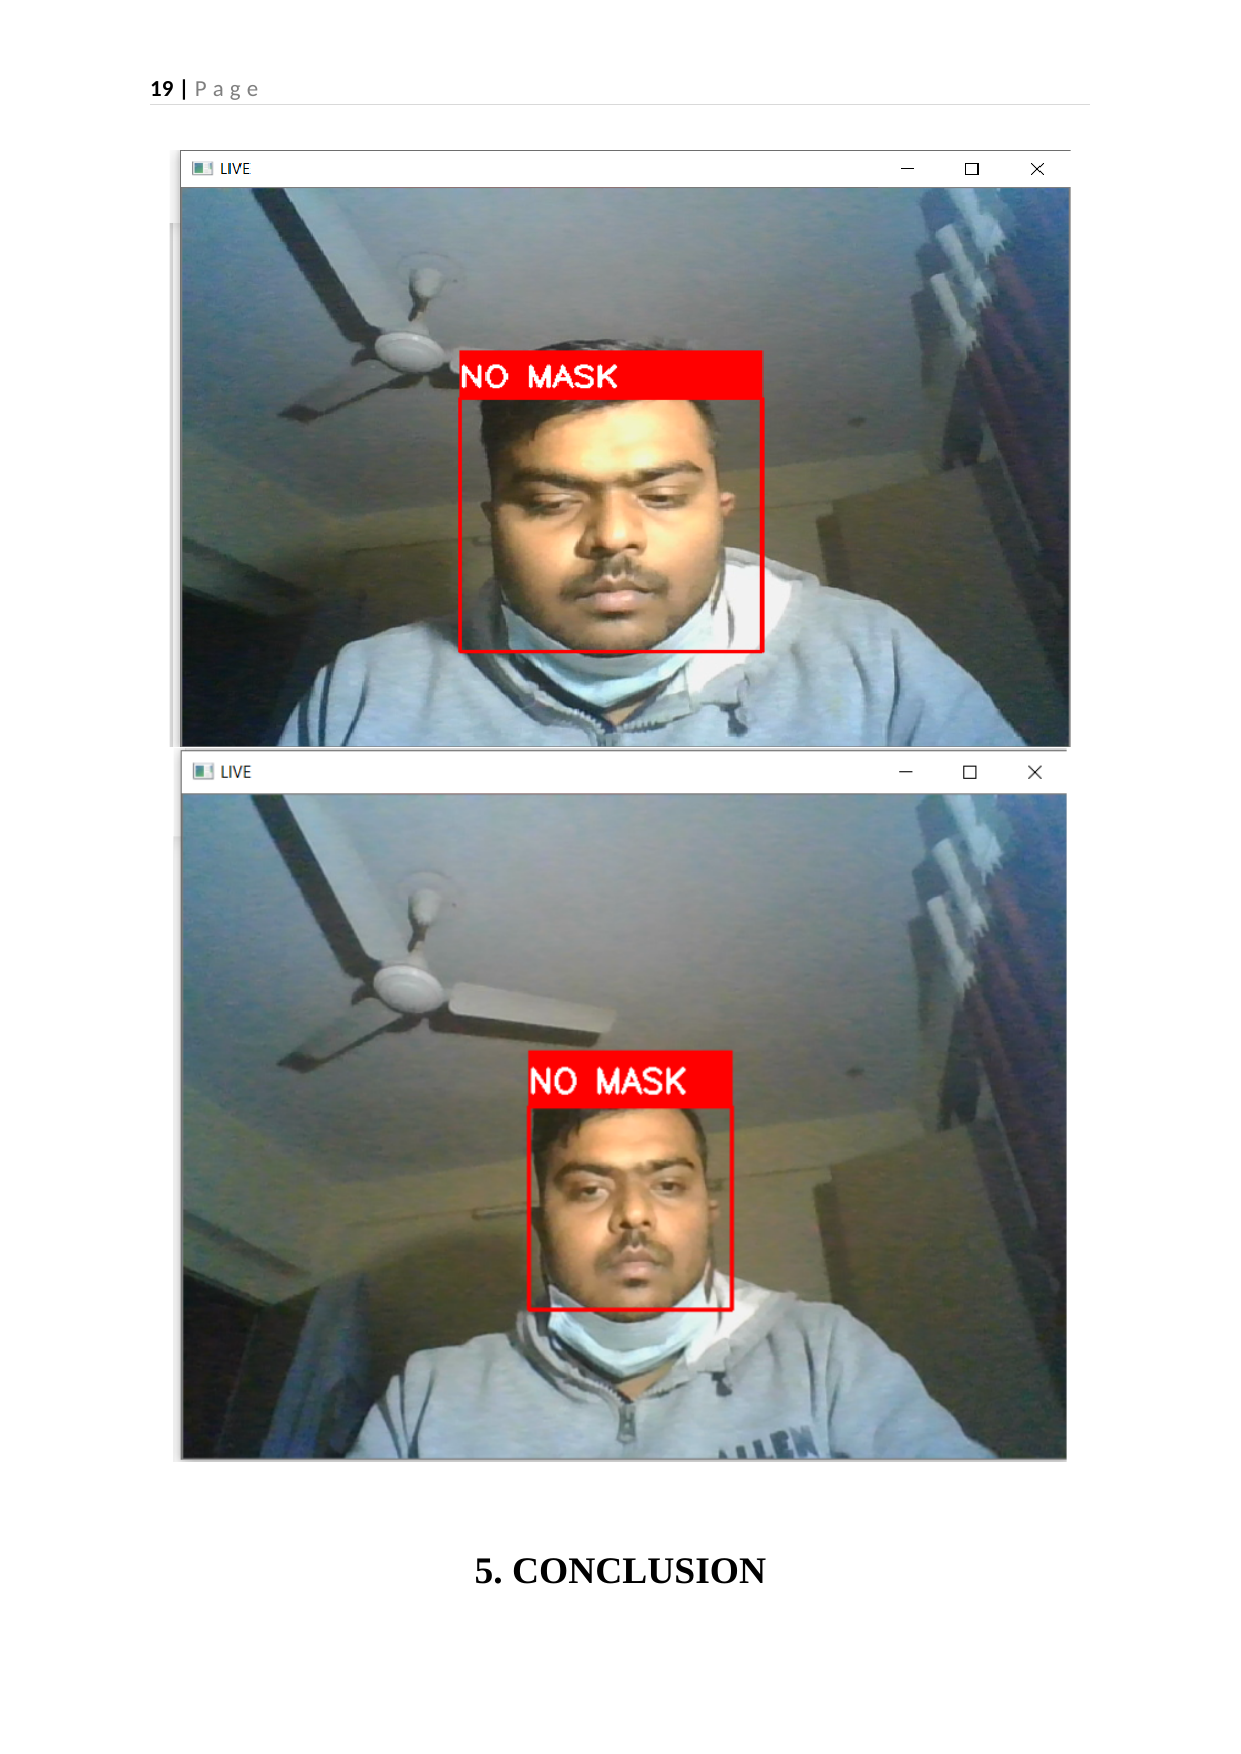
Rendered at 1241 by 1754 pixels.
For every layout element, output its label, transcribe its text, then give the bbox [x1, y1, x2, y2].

picture [173, 748, 1067, 1462]
list CONCLUSION [150, 1548, 1090, 1592]
picture [169, 150, 1071, 747]
